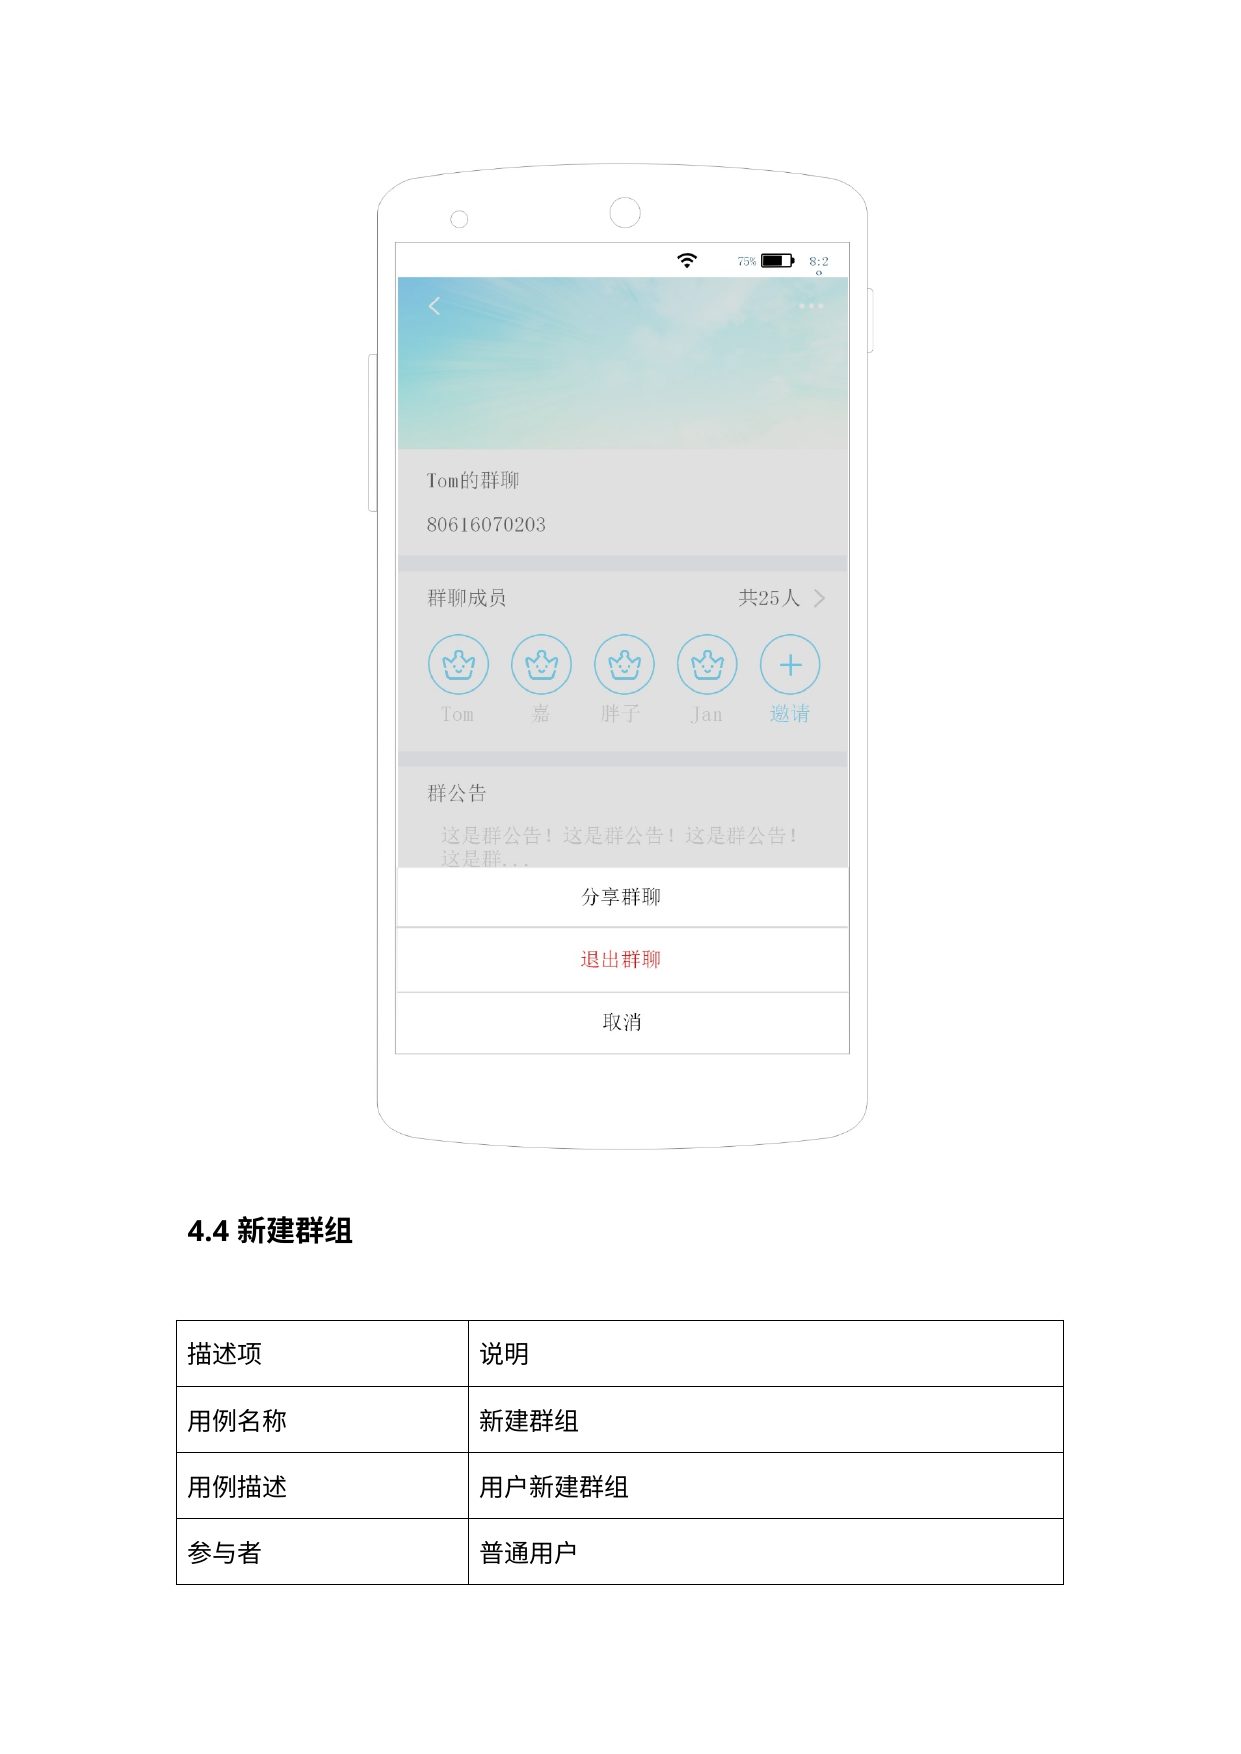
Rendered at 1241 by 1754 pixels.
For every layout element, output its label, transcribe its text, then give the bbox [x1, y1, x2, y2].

subtitle 4.4 新建群组 [187, 1197, 1053, 1262]
table_cell 用例名称 [177, 1387, 468, 1452]
table_cell 用例描述 [177, 1453, 468, 1518]
table_header 说明 [469, 1321, 1063, 1386]
table_header 描述项 [177, 1321, 468, 1386]
table_cell 普通用户 [469, 1519, 1063, 1584]
picture [366, 162, 874, 1150]
table_cell 参与者 [177, 1519, 468, 1584]
table_cell 用户新建群组 [469, 1453, 1063, 1518]
table_cell 新建群组 [469, 1387, 1063, 1452]
